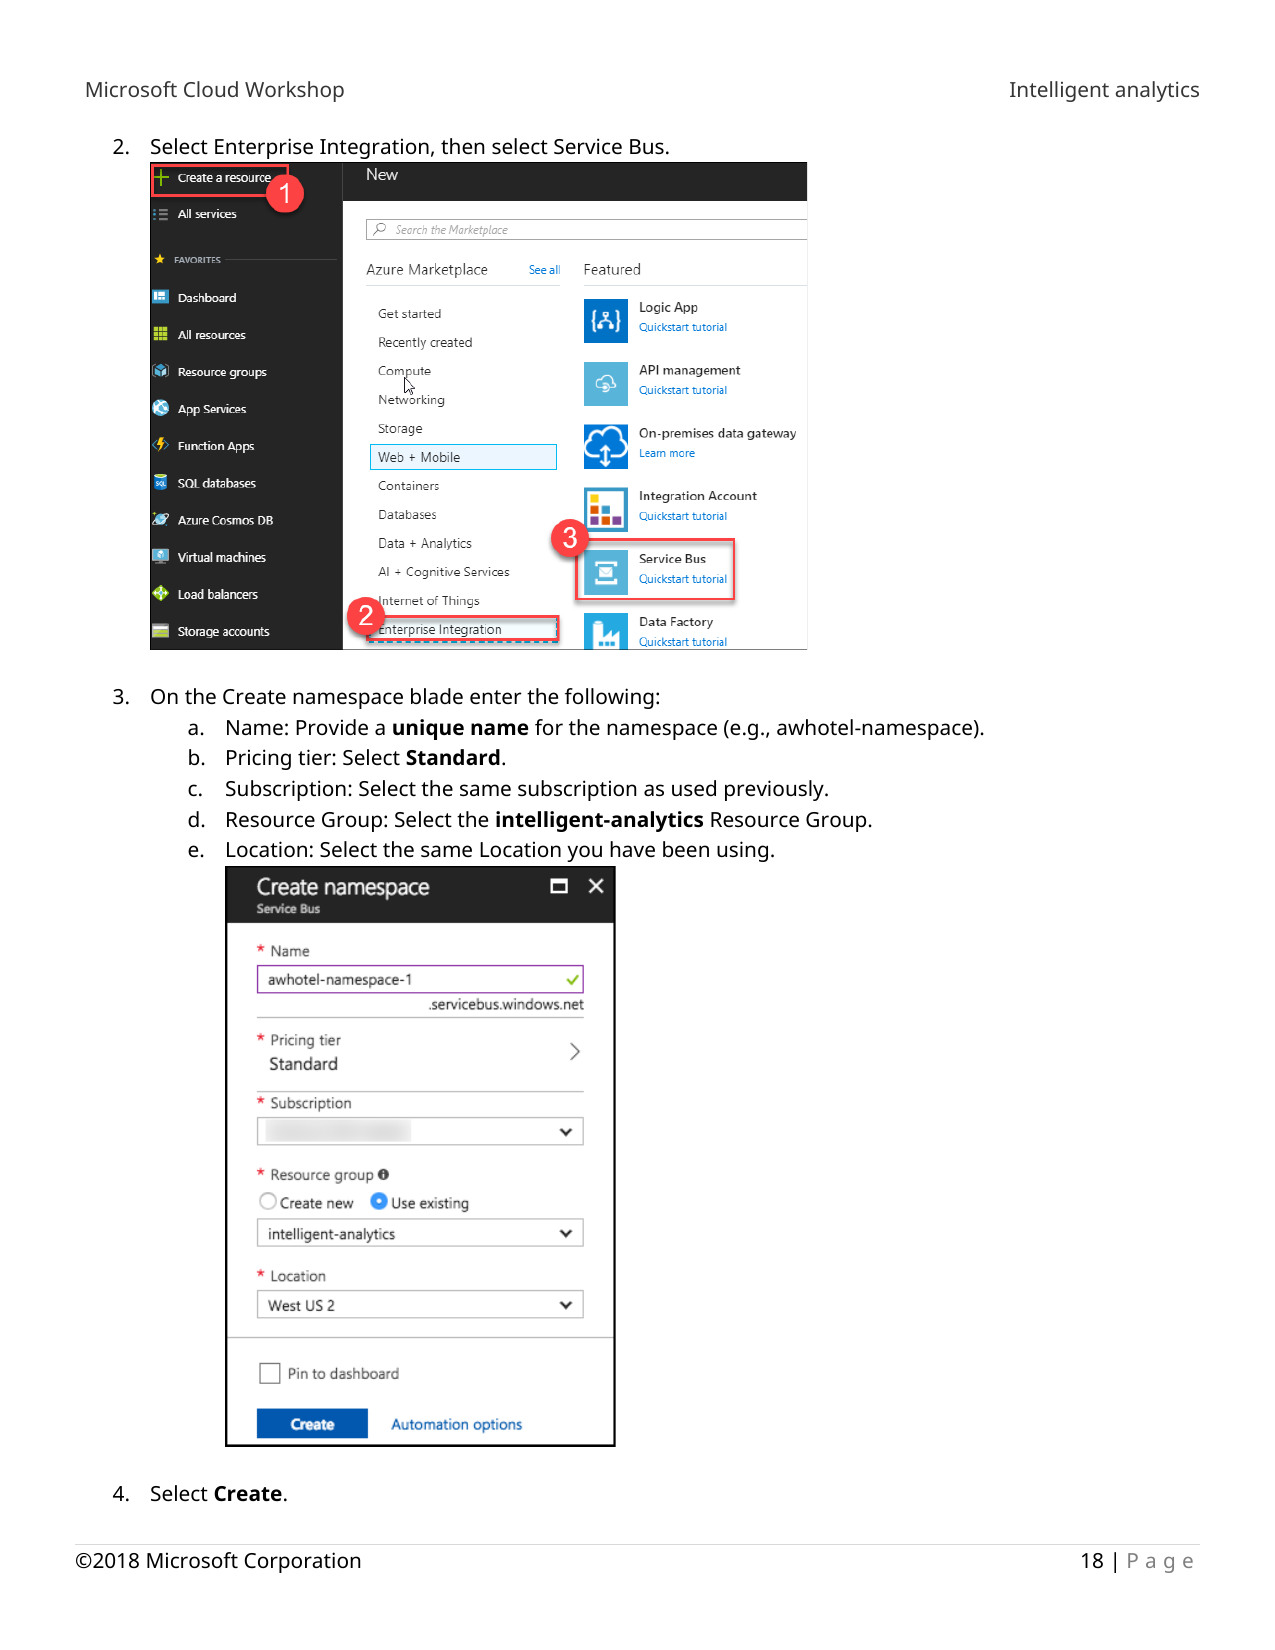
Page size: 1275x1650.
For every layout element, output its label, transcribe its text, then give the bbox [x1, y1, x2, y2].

picture [225, 866, 616, 1447]
list Subscription: Select the same subscription as used previously. [187, 774, 1200, 803]
picture [150, 162, 808, 650]
list Name: Provide a unique name for the namespace (e.g., awhotel-namespace). [187, 713, 1200, 741]
list Select Create. [112, 1479, 1200, 1508]
list Pricing tier: Select Standard. [187, 743, 1200, 772]
list On the Create namespace blade enter the following: [112, 682, 1200, 711]
list Select Enterprise Integration, then select Service Bus. [112, 132, 1200, 160]
list Resource Group: Select the intelligent-analytics Resource Group. [187, 805, 1200, 833]
list Location: Select the same Location you have been using. [187, 835, 1200, 864]
